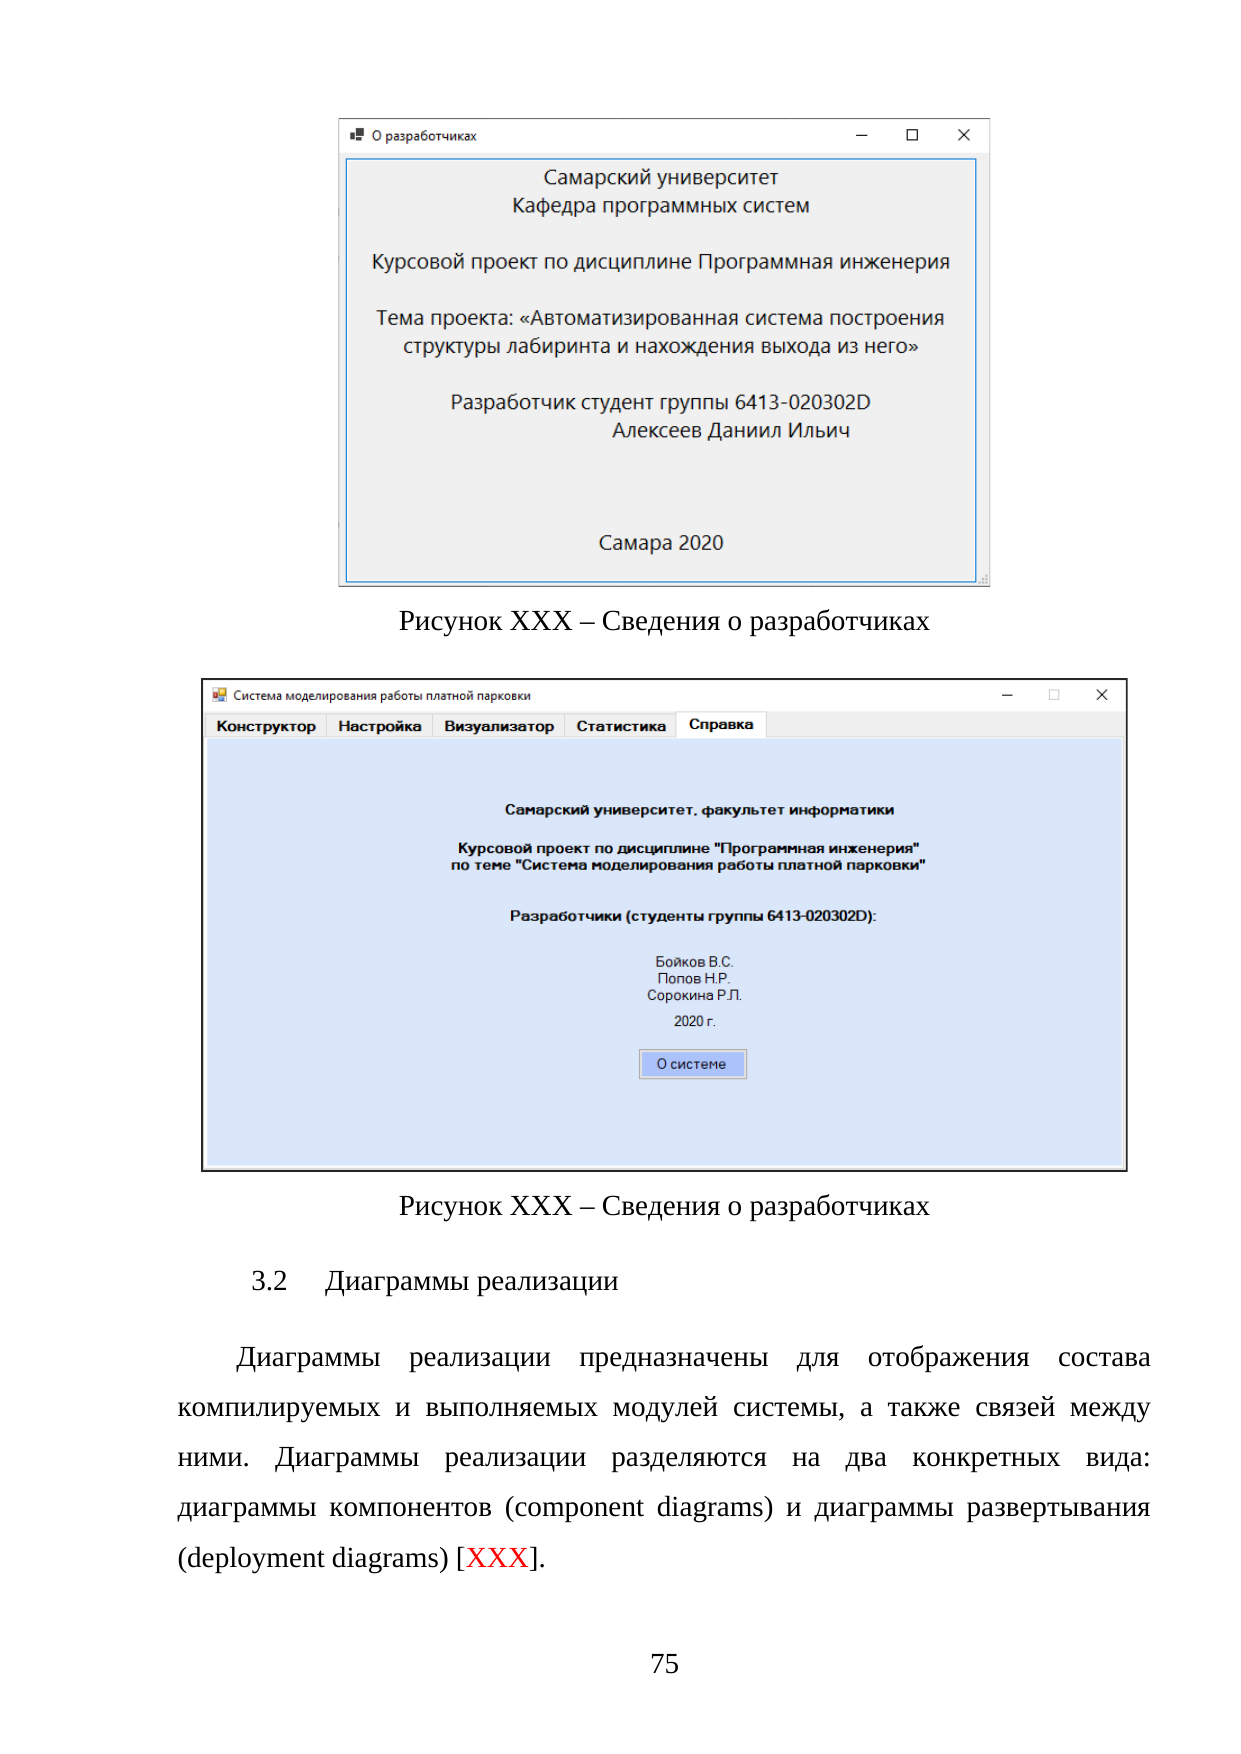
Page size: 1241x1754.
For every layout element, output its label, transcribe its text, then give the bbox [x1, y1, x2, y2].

picture [201, 678, 1128, 1172]
text Диаграммы реализации [251, 1263, 1152, 1297]
text Диаграммы реализации предназначены для отображения состава компилируемых и выполняемых модулей системы, а также связей между ними. Диаграммы реализации разделяются на два конкретных вида: диаграммы компонентов (component diagrams) и диаграммы развертывания (deployment diagrams) [ХХХ]. [177, 1339, 1152, 1573]
picture [338, 118, 991, 587]
